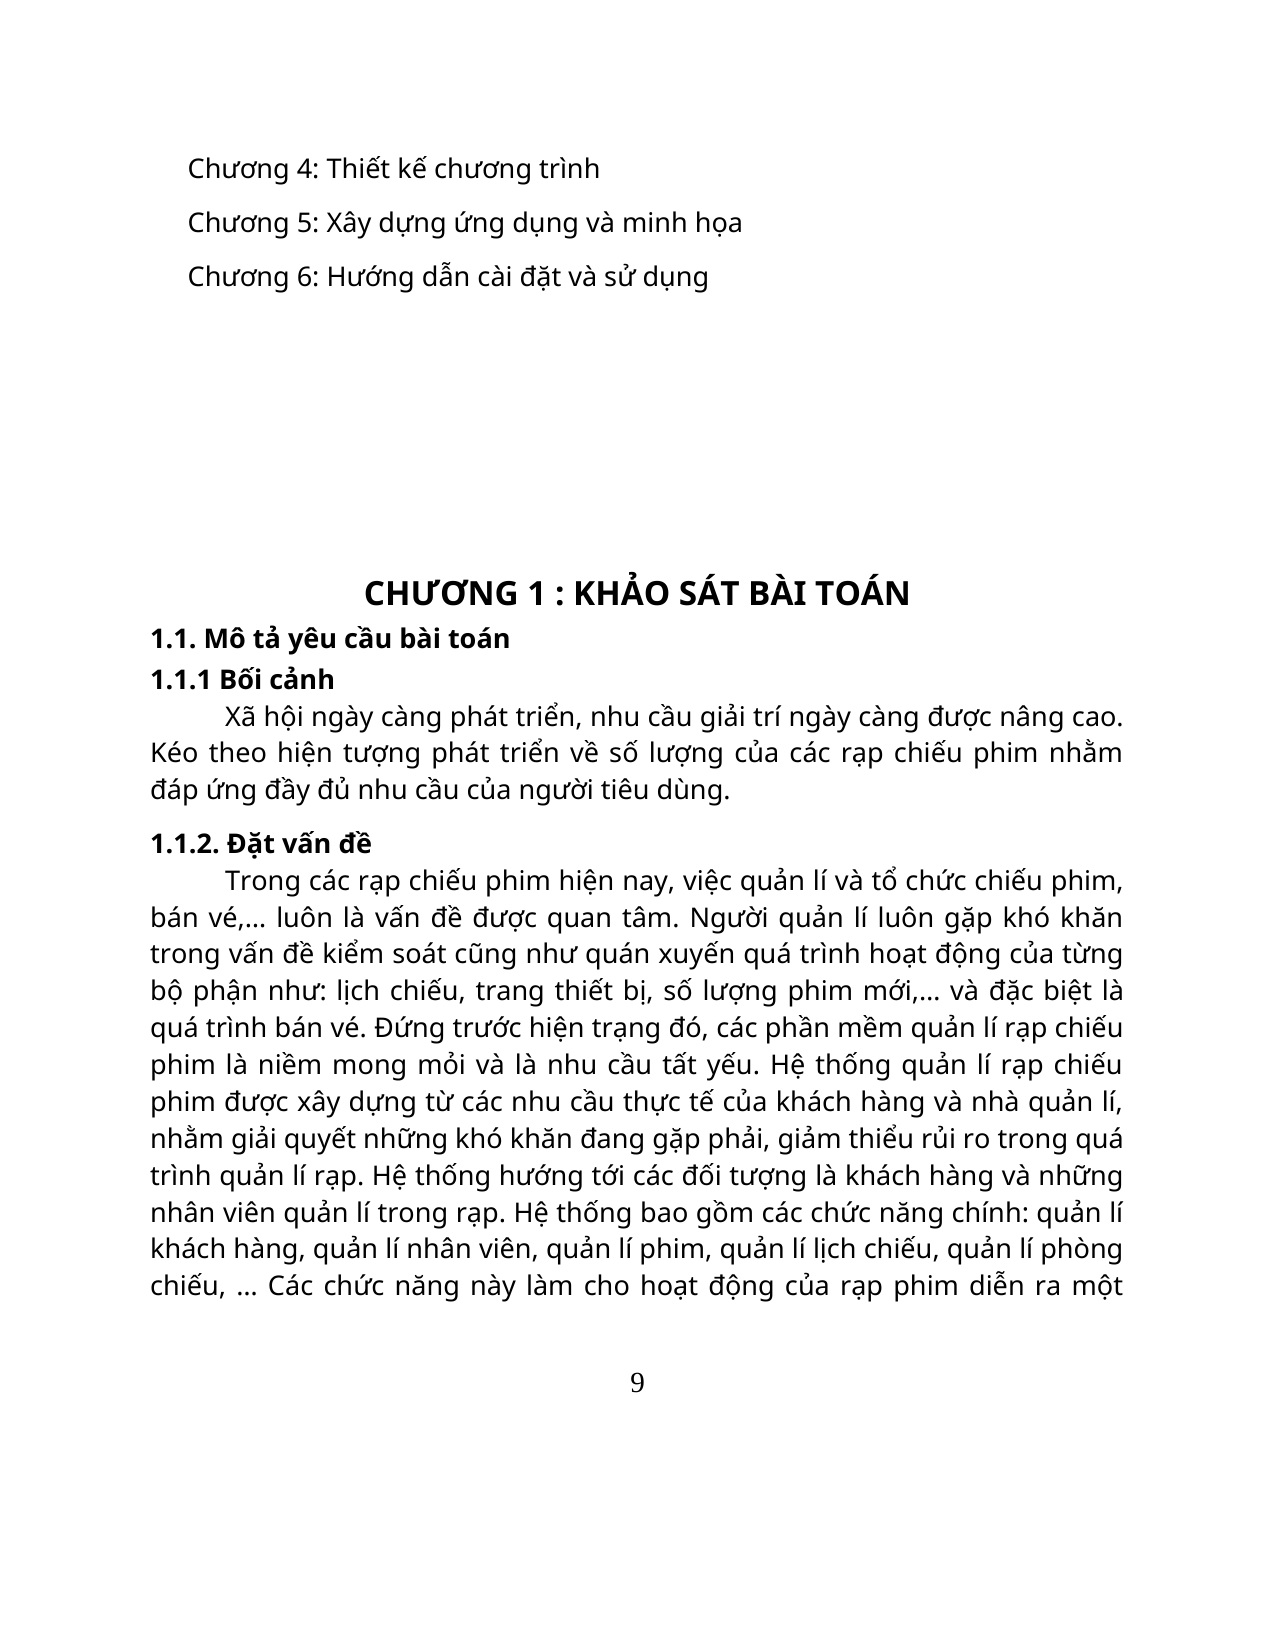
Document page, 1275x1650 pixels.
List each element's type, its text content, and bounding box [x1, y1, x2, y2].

subtitle 1.1.2. Đặt vấn đề [150, 824, 1125, 861]
subtitle 1.1.1 Bối cảnh [150, 660, 1125, 697]
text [150, 861, 1125, 1304]
subtitle CHƯƠNG 1 : KHẢO SÁT BÀI TOÁN [150, 570, 1125, 615]
text Xã hội ngày càng phát triển, nhu cầu giải trí ngày càng được nâng cao. Kéo theo hiện tượng phát triển về số lượng của các rạp chiếu phim nhằm đáp ứng đầy đủ nhu cầu của người tiêu dùng. [150, 697, 1125, 808]
text Chương 4: Thiết kế chương trình [150, 150, 1125, 187]
text Chương 6: Hướng dẫn cài đặt và sử dụng [150, 257, 1125, 294]
subtitle 1.1. Mô tả yêu cầu bài toán [150, 619, 1125, 656]
text Chương 5: Xây dựng ứng dụng và minh họa [150, 203, 1125, 240]
